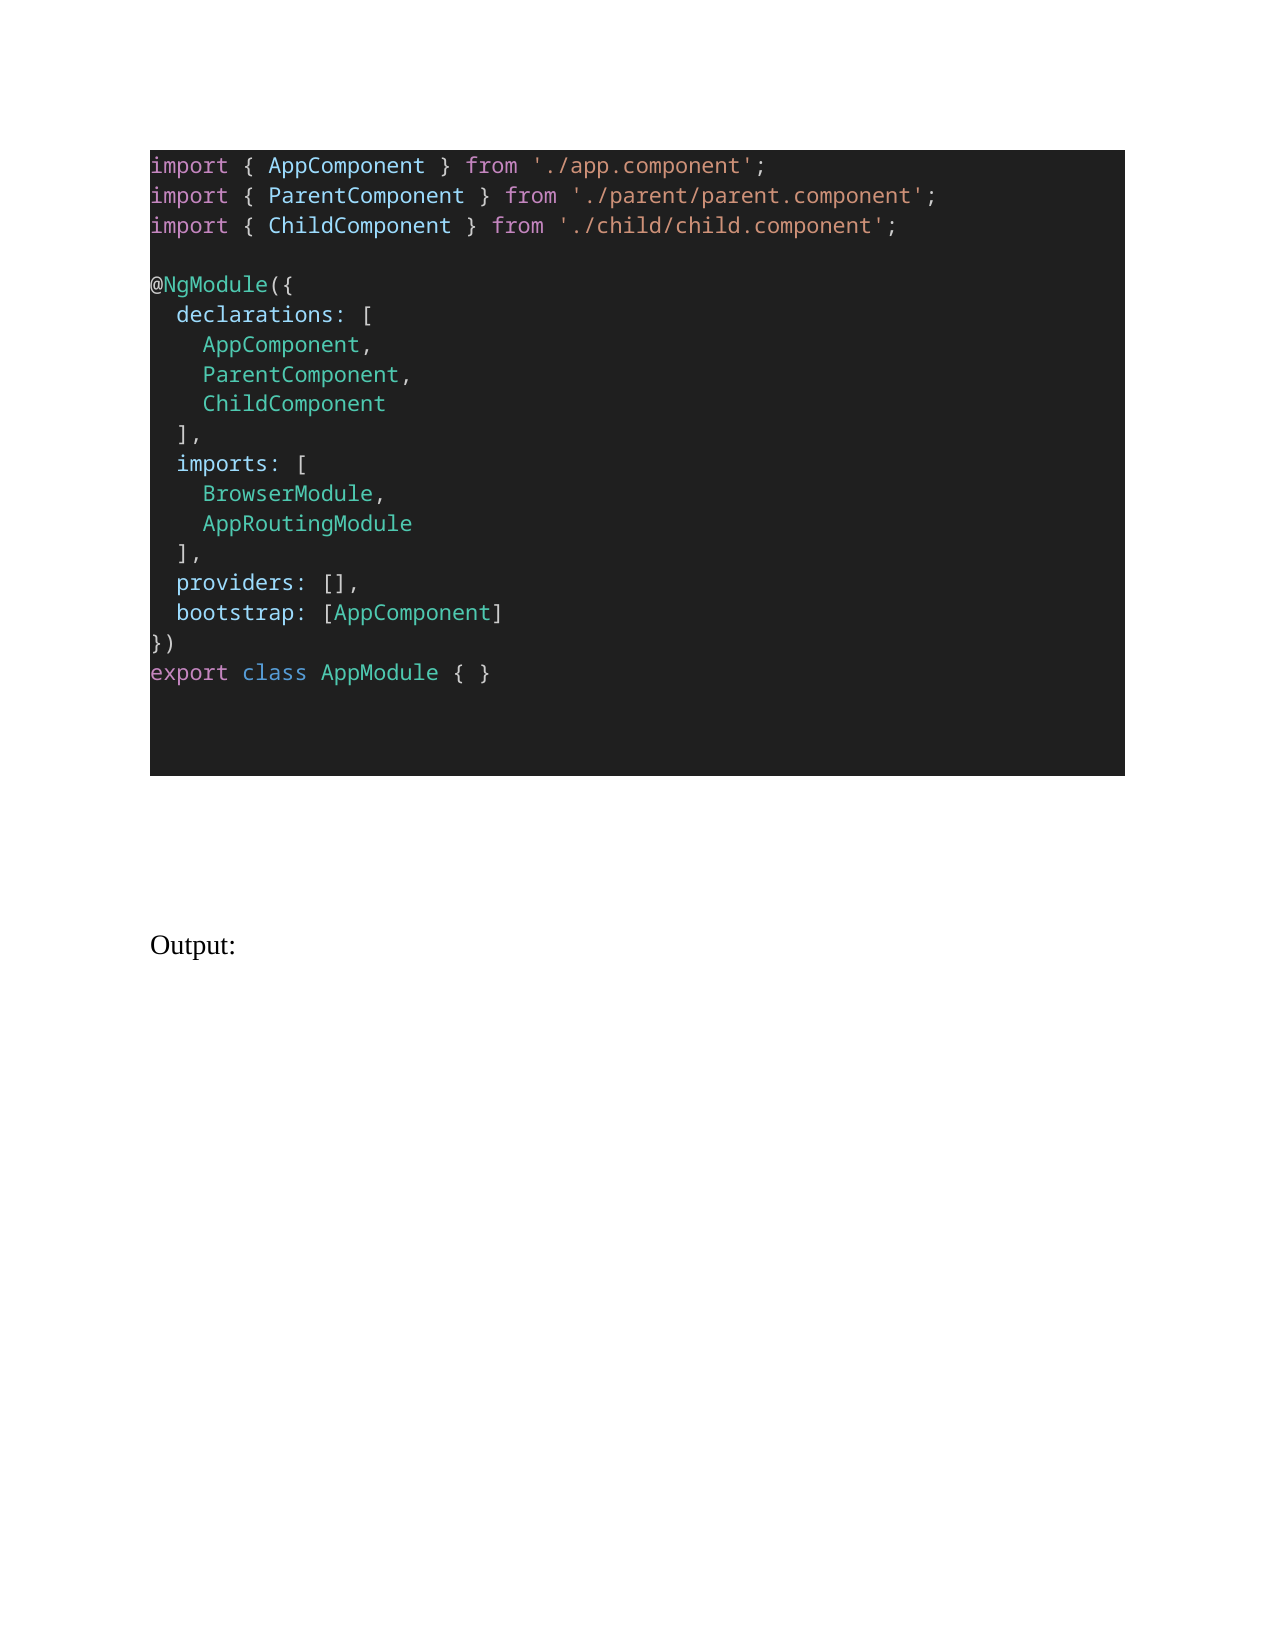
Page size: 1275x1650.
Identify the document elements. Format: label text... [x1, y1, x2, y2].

text export class AppModule { } [150, 656, 1125, 686]
text ], [150, 537, 1125, 567]
text import { AppComponent } from './app.component'; [150, 150, 1125, 180]
text @NgModule({ [150, 269, 1125, 299]
text import { ParentComponent } from './parent/parent.component'; [150, 180, 1125, 209]
text }) [150, 627, 1125, 656]
text AppRoutingModule [150, 507, 1125, 537]
text ], [150, 418, 1125, 448]
text Output: [150, 928, 1125, 960]
text providers: [], [150, 567, 1125, 597]
text imports: [ [150, 448, 1125, 478]
text import { ChildComponent } from './child/child.component'; [150, 209, 1125, 239]
text declarations: [ [150, 299, 1125, 329]
text bootstrap: [AppComponent] [150, 597, 1125, 627]
text ChildComponent [150, 388, 1125, 418]
text ParentComponent, [150, 358, 1125, 388]
text AppComponent, [150, 329, 1125, 358]
text BrowserModule, [150, 478, 1125, 507]
